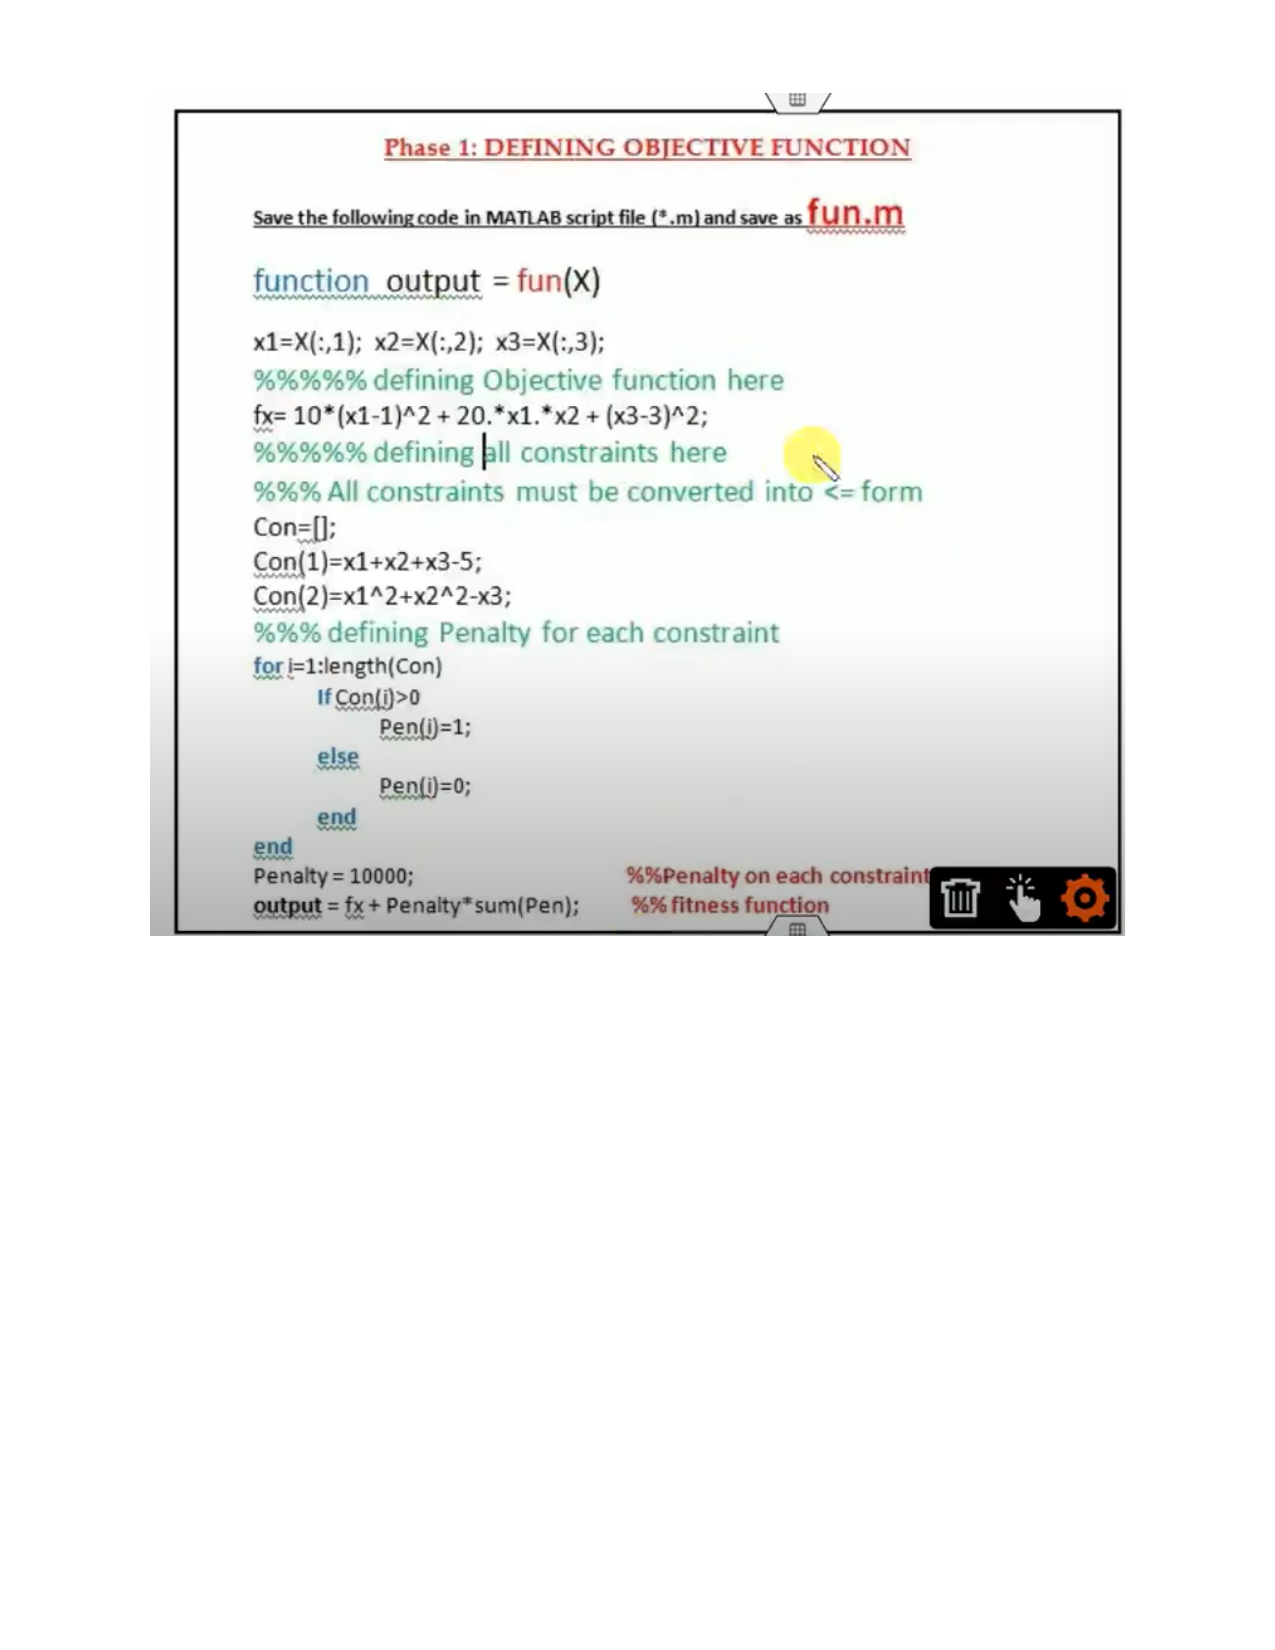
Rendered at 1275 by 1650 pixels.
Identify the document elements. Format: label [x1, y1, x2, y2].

picture [150, 93, 1125, 936]
